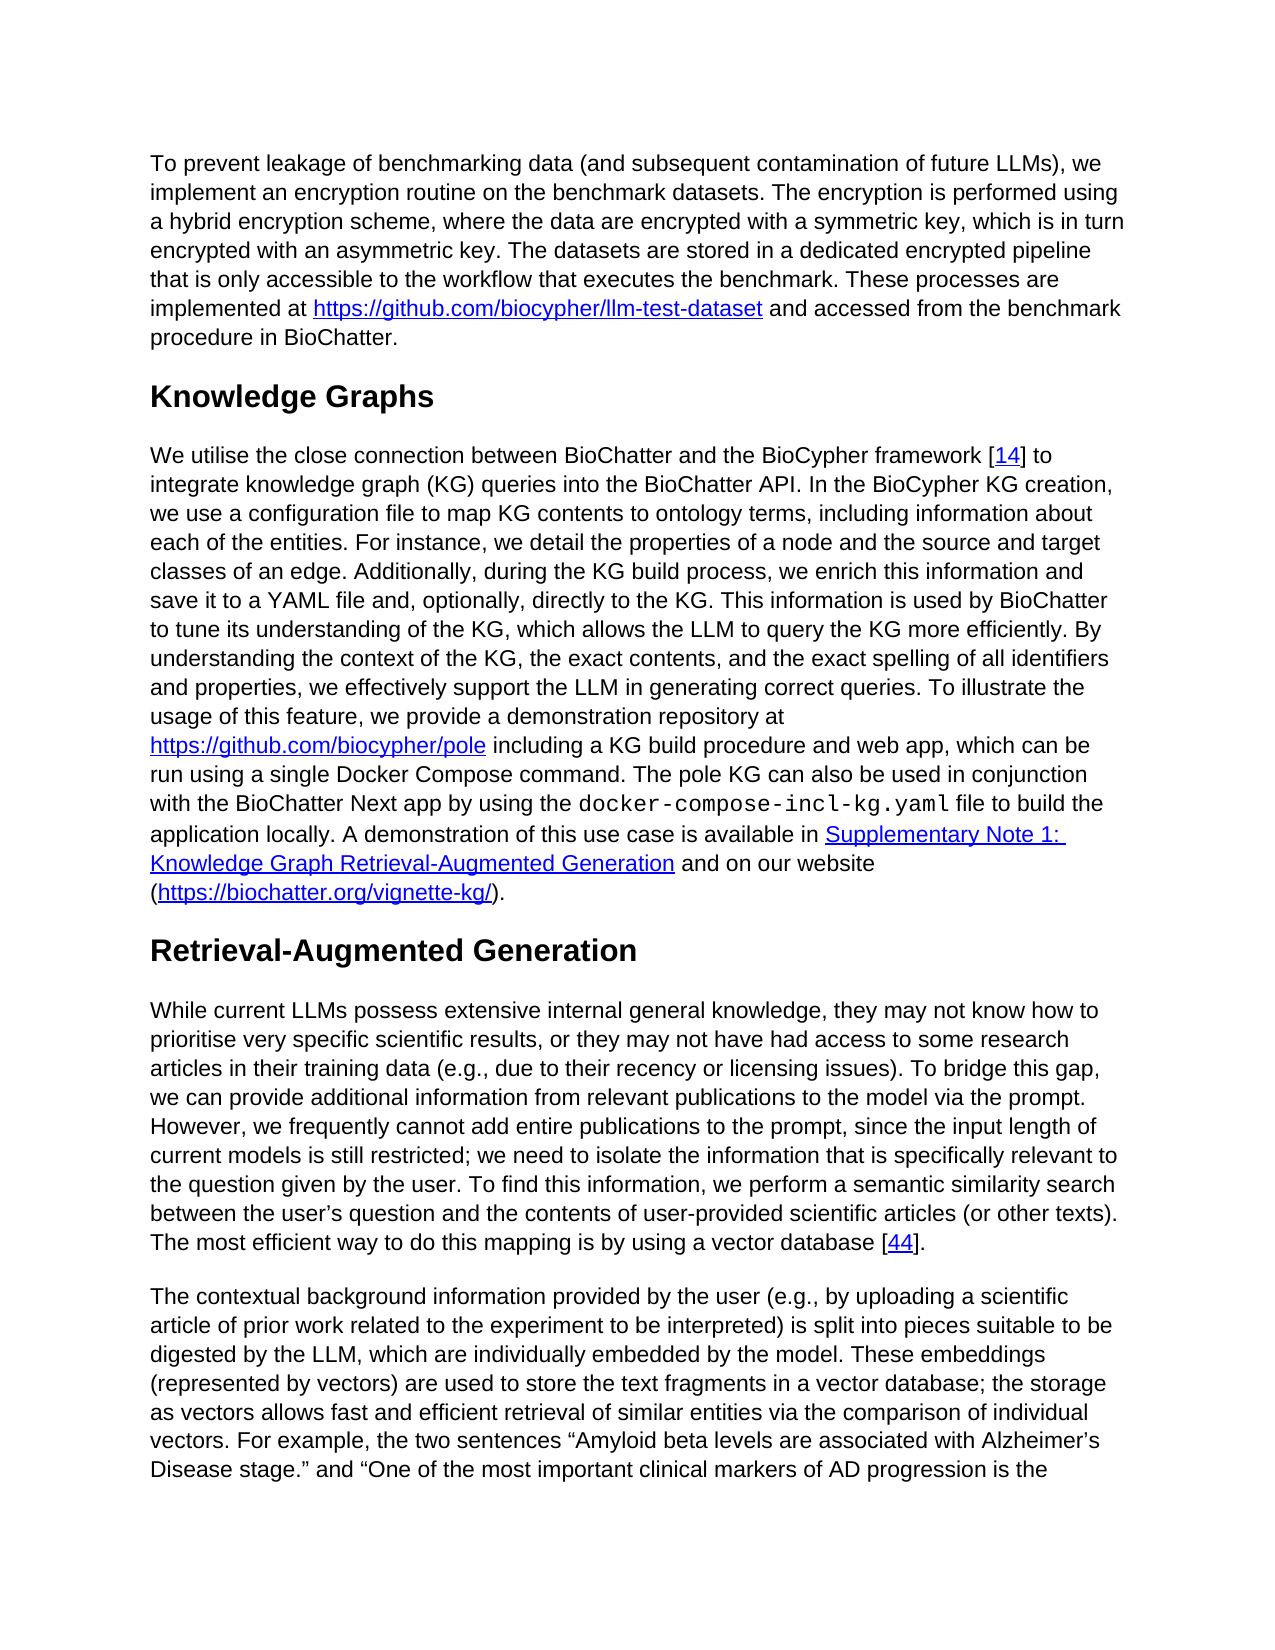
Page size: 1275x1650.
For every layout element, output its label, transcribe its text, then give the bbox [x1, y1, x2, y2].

subtitle Knowledge Graphs [150, 378, 1125, 414]
text While current LLMs possess extensive internal general knowledge, they may not know how to prioritise very specific scientific results, or they may not have had access to some research articles in their training data (e.g., due to their recency or licensing issues). To bridge this gap, we can provide additional information from relevant publications to the model via the prompt. However, we frequently cannot add entire publications to the prompt, since the input length of current models is still restricted; we need to isolate the information that is specifically relevant to the question given by the user. To find this information, we perform a semantic similarity search between the user’s question and the contents of user-provided scientific articles (or other texts). The most efficient way to do this mapping is by using a vector database [44]. [150, 997, 1125, 1255]
text We utilise the close connection between BioChatter and the BioCypher framework [14] to integrate knowledge graph (KG) queries into the BioChatter API. In the BioCypher KG creation, we use a configuration file to map KG contents to ontology terms, including information about each of the entities. For instance, we detail the properties of a node and the source and target classes of an edge. Additionally, during the KG build process, we enrich this information and save it to a YAML file and, optionally, directly to the KG. This information is used by BioChatter to tune its understanding of the KG, which allows the LLM to query the KG more efficiently. By understanding the context of the KG, the exact contents, and the exact spelling of all identifiers and properties, we effectively support the LLM in generating correct queries. To illustrate the usage of this feature, we provide a demonstration repository at https://github.com/biocypher/pole including a KG build procedure and web app, which can be run using a single Docker Compose command. The pole KG can also be used in conjunction with the BioChatter Next app by using the docker-compose-incl-kg.yaml file to build the application locally. A demonstration of this use case is available in Supplementary Note 1: Knowledge Graph Retrieval-Augmented Generation and on our website (https://biochatter.org/vignette-kg/). [150, 442, 1125, 905]
text To prevent leakage of benchmarking data (and subsequent contamination of future LLMs), we implement an encryption routine on the benchmark datasets. The encryption is performed using a hybrid encryption scheme, where the data are encrypted with a symmetric key, which is in turn encrypted with an asymmetric key. The datasets are stored in a dedicated encrypted pipeline that is only accessible to the workflow that executes the benchmark. These processes are implemented at https://github.com/biocypher/llm-test-dataset and accessed from the benchmark procedure in BioChatter. [150, 150, 1125, 350]
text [150, 1283, 1125, 1483]
subtitle Retrieval-Augmented Generation [150, 932, 1125, 968]
